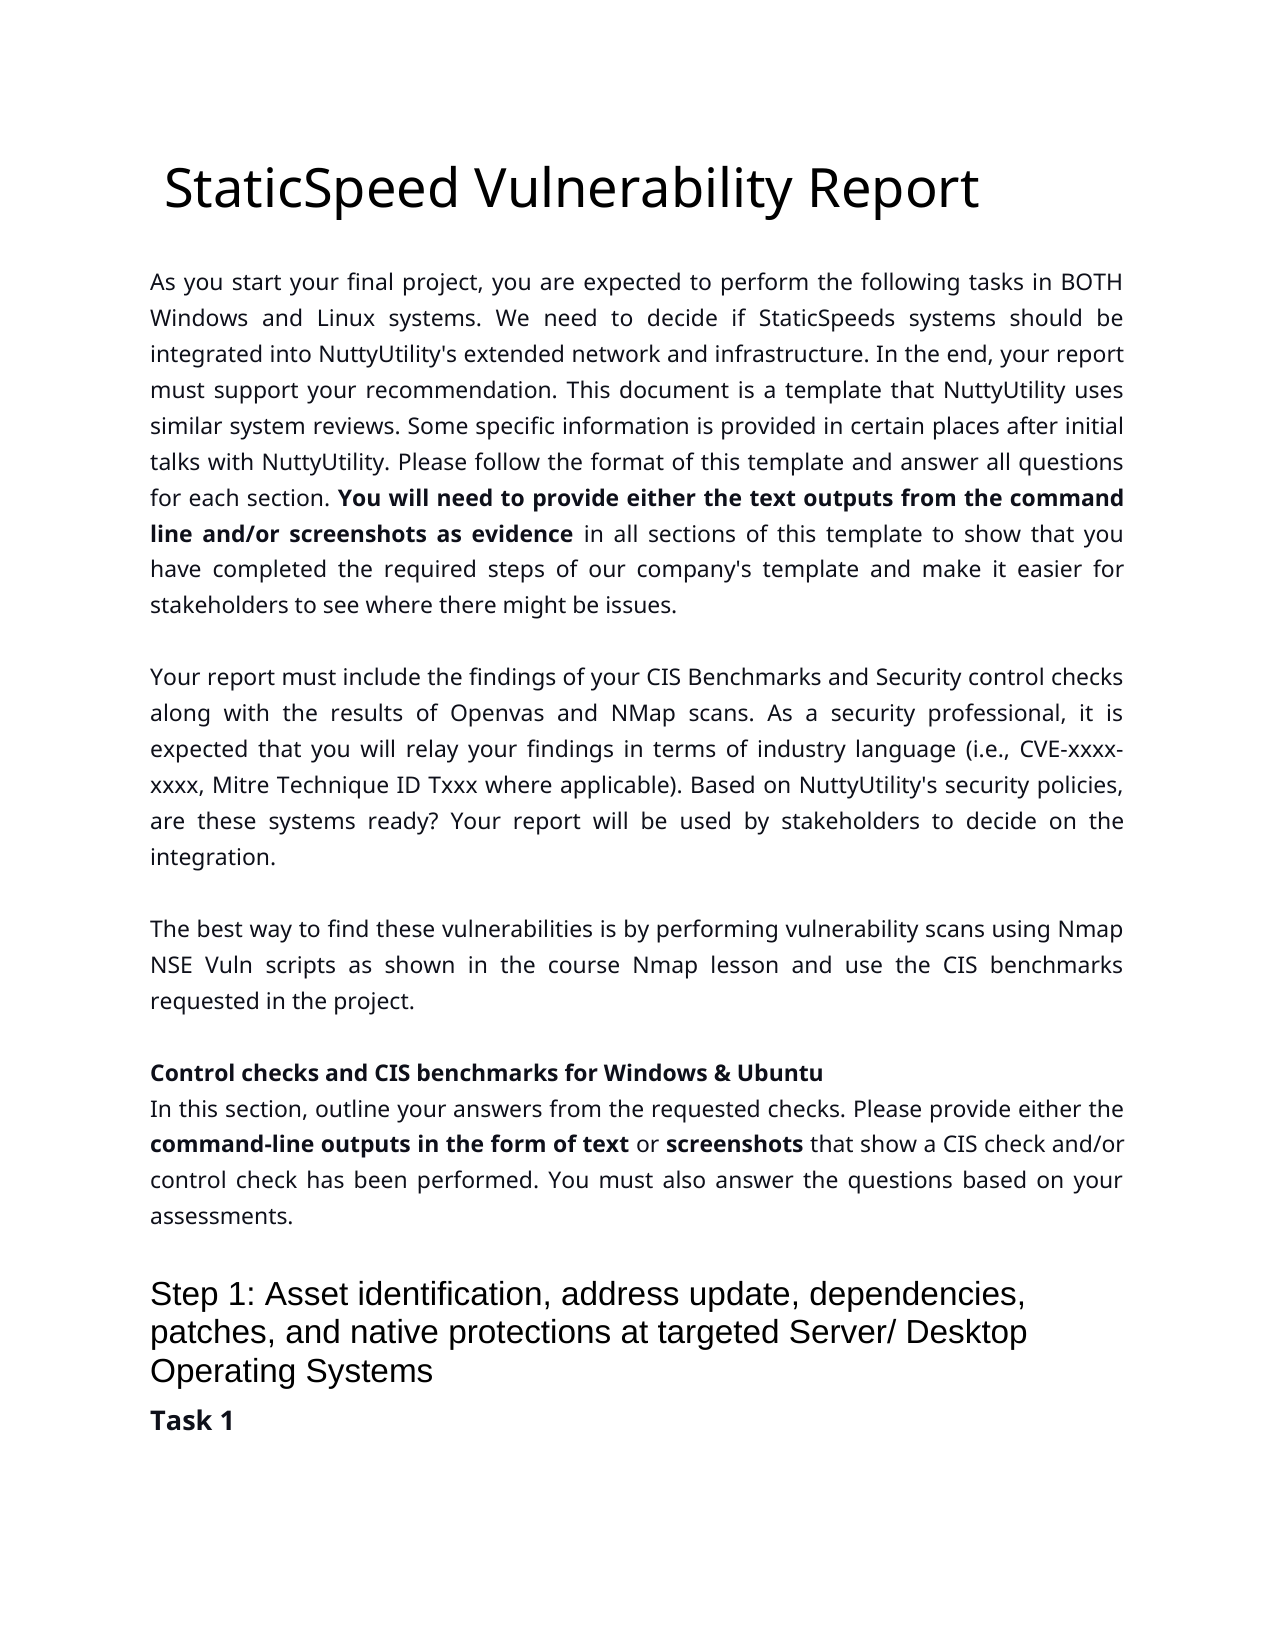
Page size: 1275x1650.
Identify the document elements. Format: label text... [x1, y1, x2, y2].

subtitle Task 1 [150, 1402, 1125, 1438]
text Your report must include the findings of your CIS Benchmarks and Security control checks along with the results of Openvas and NMap scans. As a security professional, it is expected that you will relay your findings in terms of industry language (i.e., CVE-xxxx-xxxx, Mitre Technique ID Txxx where applicable). Based on NuttyUtility's security policies, are these systems ready? Your report will be used by stakeholders to decide on the integration. [150, 661, 1125, 872]
subtitle Step 1: Asset identification, address update, dependencies, patches, and native protections at targeted Server/ Desktop Operating Systems [150, 1274, 1125, 1389]
text As you start your final project, you are expected to perform the following tasks in BOTH Windows and Linux systems. We need to decide if StaticSpeeds systems should be integrated into NuttyUtility's extended network and infrastructure. In the end, your report must support your recommendation. This document is a template that NuttyUtility uses similar system reviews. Some specific information is provided in certain places after initial talks with NuttyUtility. Please follow the format of this template and answer all questions for each section. You will need to provide either the text outputs from the command line and/or screenshots as evidence in all sections of this template to show that you have completed the required steps of our company's template and make it easier for stakeholders to see where there might be issues. [150, 266, 1125, 621]
text The best way to find these vulnerabilities is by performing vulnerability scans using Nmap NSE Vuln scripts as shown in the course Nmap lesson and use the CIS benchmarks requested in the project. [150, 913, 1125, 1016]
title StaticSpeed Vulnerability Report [150, 150, 1125, 224]
text In this section, outline your answers from the requested checks. Please provide either the command-line outputs in the form of text or screenshots that show a CIS check and/or control check has been performed. You must also answer the questions based on your assessments. [150, 1092, 1125, 1232]
text Control checks and CIS benchmarks for Windows & Ubuntu [150, 1057, 1125, 1088]
